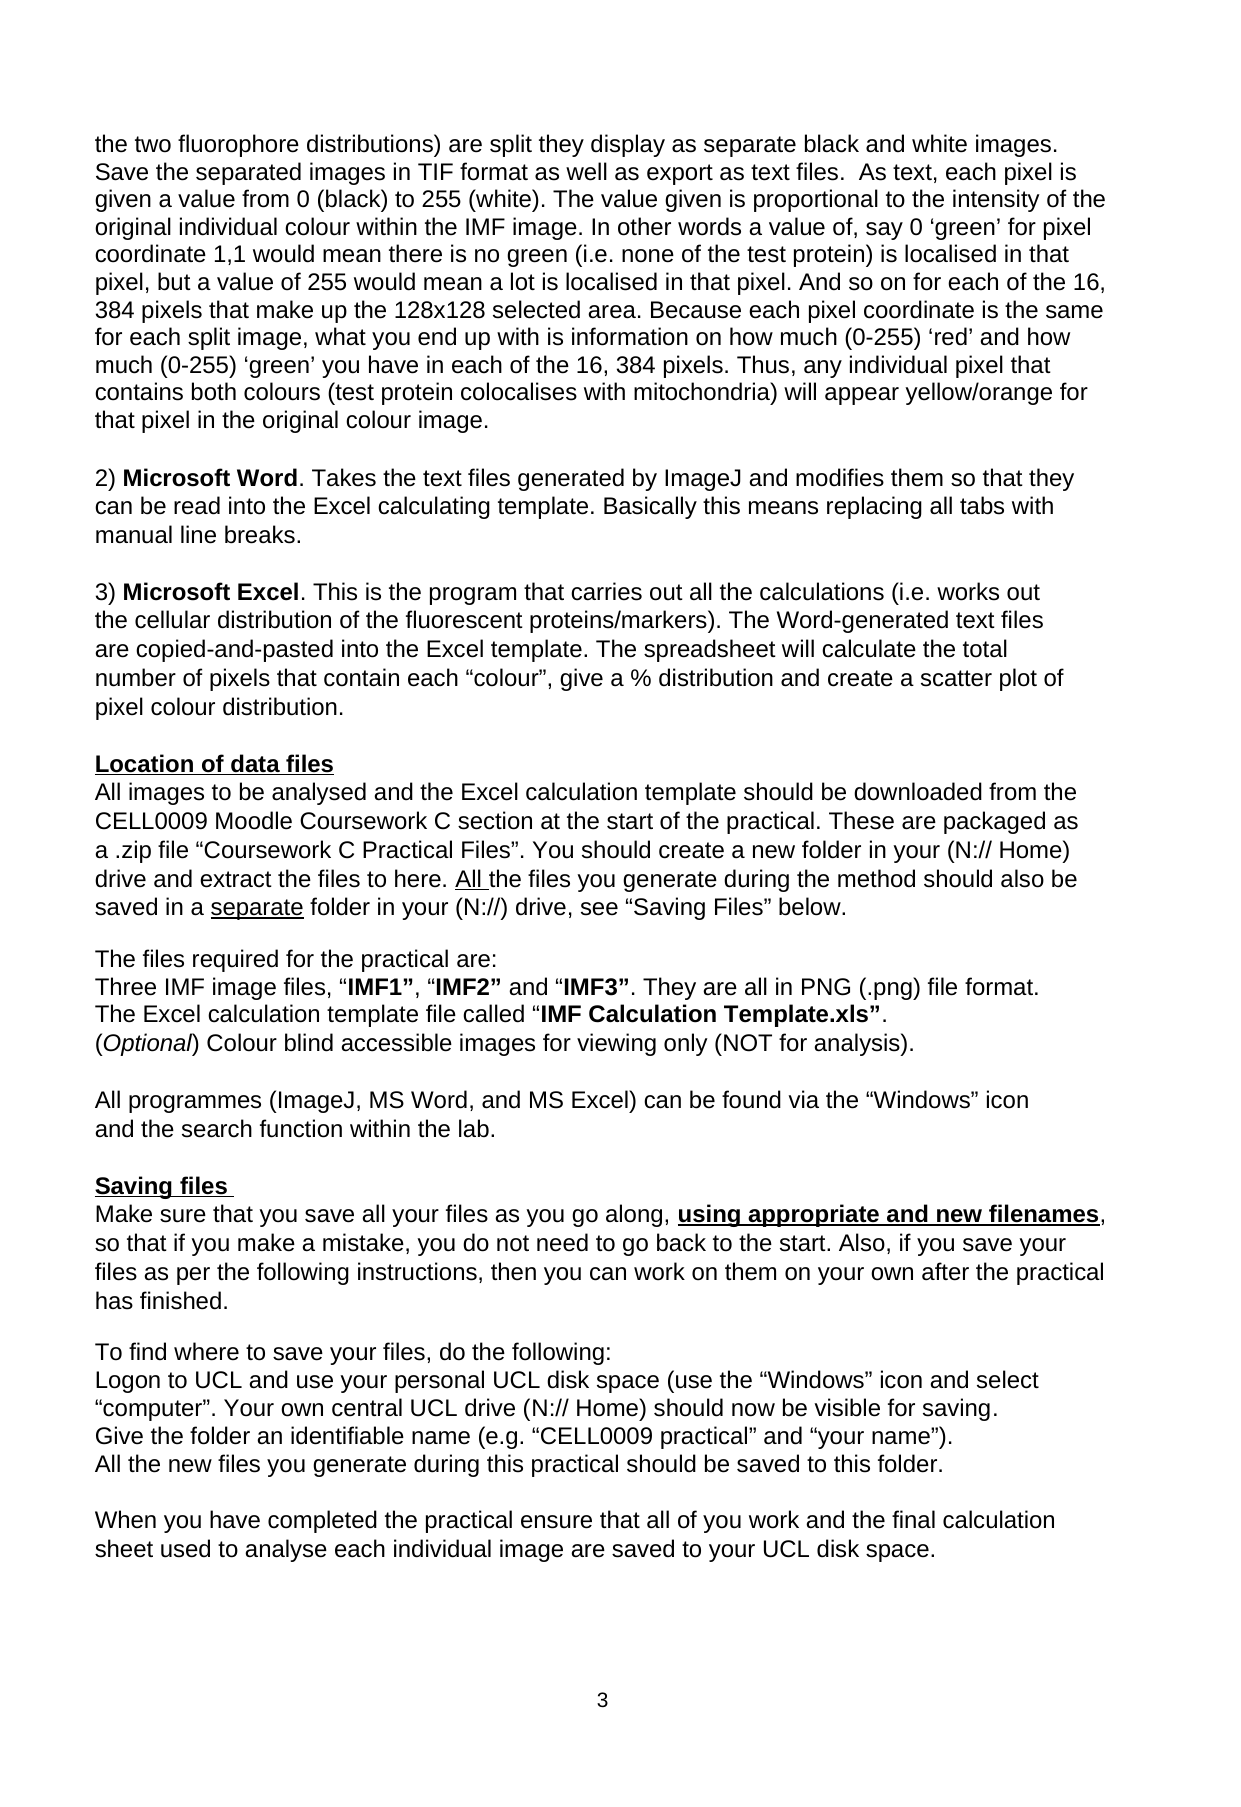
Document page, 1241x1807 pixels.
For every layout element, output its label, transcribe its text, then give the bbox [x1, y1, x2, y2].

text Location of data files [94, 749, 1110, 777]
text 2) Microsoft Word. Takes the text files generated by ImageJ and modifies them so that they can be read into the Excel calculating template. Basically this means replacing all tabs with manual line breaks. [94, 462, 1101, 548]
text The files required for the practical are: [94, 945, 1110, 973]
text All programmes (ImageJ, MS Word, and MS Excel) can be found via the “Windows” icon and the search function within the lab. [94, 1085, 1076, 1143]
text When you have completed the practical ensure that all of you work and the final calculation sheet used to analyse each individual image are saved to your UCL disk space. [94, 1505, 1110, 1563]
text 3) Microsoft Excel. This is the program that carries out all the calculations (i.e. works out the cellular distribution of the fluorescent proteins/markers). The Word-generated text files are copied-and-pasted into the Excel template. The spreadsheet will calculate the total number of pixels that contain each “colour”, give a % distribution and create a scatter plot of pixel colour distribution. [94, 576, 1070, 721]
text The Excel calculation template file called “IMF Calculation Template.xls”. [94, 1000, 1110, 1028]
text (Optional) Colour blind accessible images for viewing only (NOT for analysis). [94, 1028, 1053, 1056]
text All the new files you generate during this practical should be saved to this folder. [94, 1450, 1110, 1477]
text Give the folder an identifiable name (e.g. “CELL0009 practical” and “your name”). [94, 1421, 1110, 1450]
text Logon to UCL and use your personal UCL disk space (use the “Windows” icon and select “computer”. Your own central UCL drive (N:// Home) should now be visible for saving. [94, 1366, 1110, 1421]
text Saving files [94, 1172, 1110, 1199]
text Three IMF image files, “IMF1”, “IMF2” and “IMF3”. They are all in PNG (.png) file format. [94, 973, 1110, 1000]
text All images to be analysed and the Excel calculation template should be downloaded from the CELL0009 Moodle Coursework C section at the start of the practical. These are packaged as a .zip file “Coursework C Practical Files”. You should create a new folder in your (N:// Home) drive and extract the files to here. All the files you generate during the method should also be saved in a separate folder in your (N://) drive, see “Saving Files” below. [94, 777, 1110, 921]
text Make sure that you save all your files as you go along, using appropriate and new filenames, so that if you make a mistake, you do not need to go back to the start. Also, if you save your files as per the following instructions, then you can work on them on your own after the practical has finished. [94, 1199, 1110, 1314]
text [94, 130, 1110, 433]
text To find where to save your files, do the following: [94, 1338, 1110, 1366]
